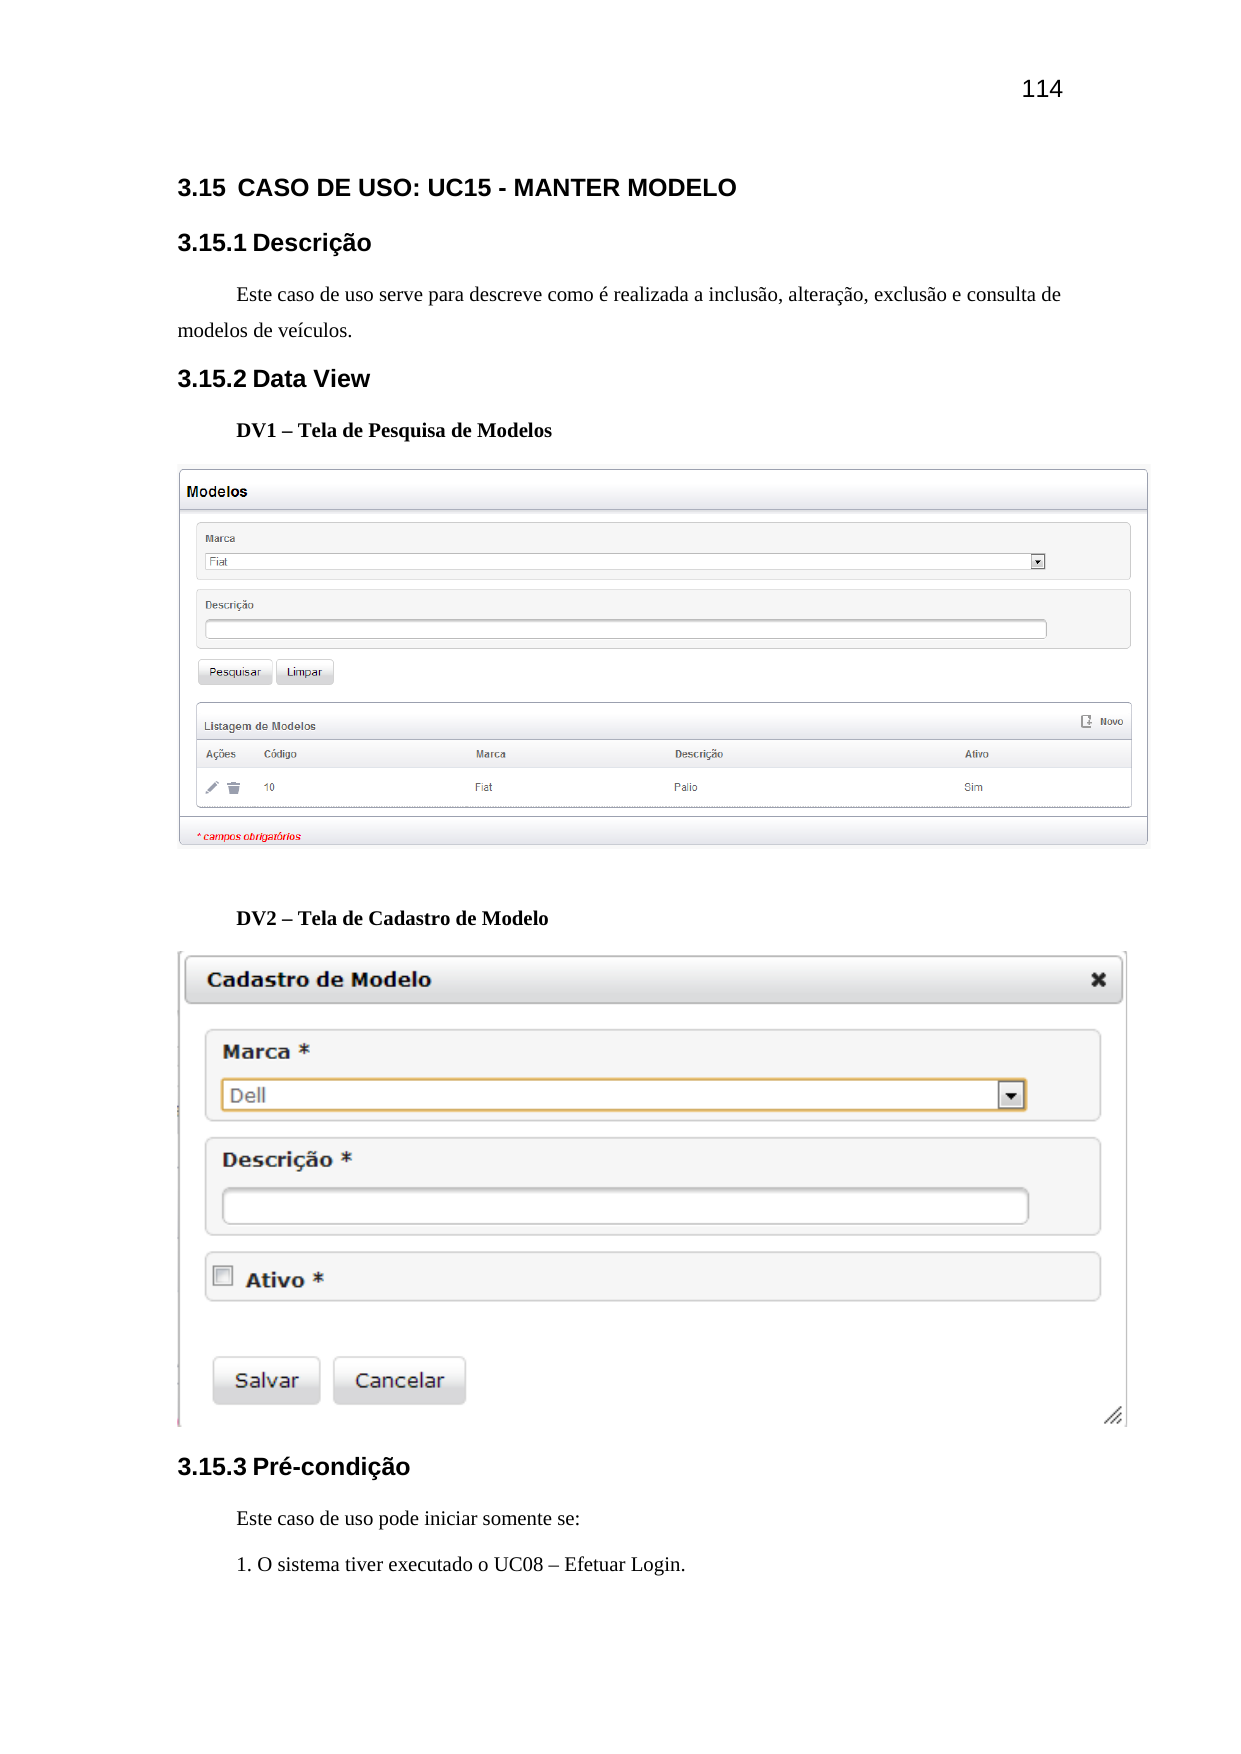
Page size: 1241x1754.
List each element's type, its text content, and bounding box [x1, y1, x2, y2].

text Pré-condição [177, 1452, 1063, 1481]
text Data View [177, 364, 1063, 393]
text Descrição [177, 228, 1063, 257]
picture [177, 951, 1128, 1427]
text DV1 – Tela de Pesquisa de Modelos [236, 418, 1063, 442]
text DV2 – Tela de Cadastro de Modelo [236, 905, 1063, 929]
text Este caso de uso pode iniciar somente se: [236, 1505, 1063, 1529]
text Este caso de uso serve para descreve como é realizada a inclusão, alteração, exclusão e consulta de modelos de veículos. [177, 282, 1063, 342]
picture [177, 464, 1151, 849]
text 1. O sistema tiver executado o UC08 – Efetuar Login. [236, 1552, 1063, 1576]
text Caso de Uso: UC15 - Manter Modelo [177, 172, 1063, 201]
